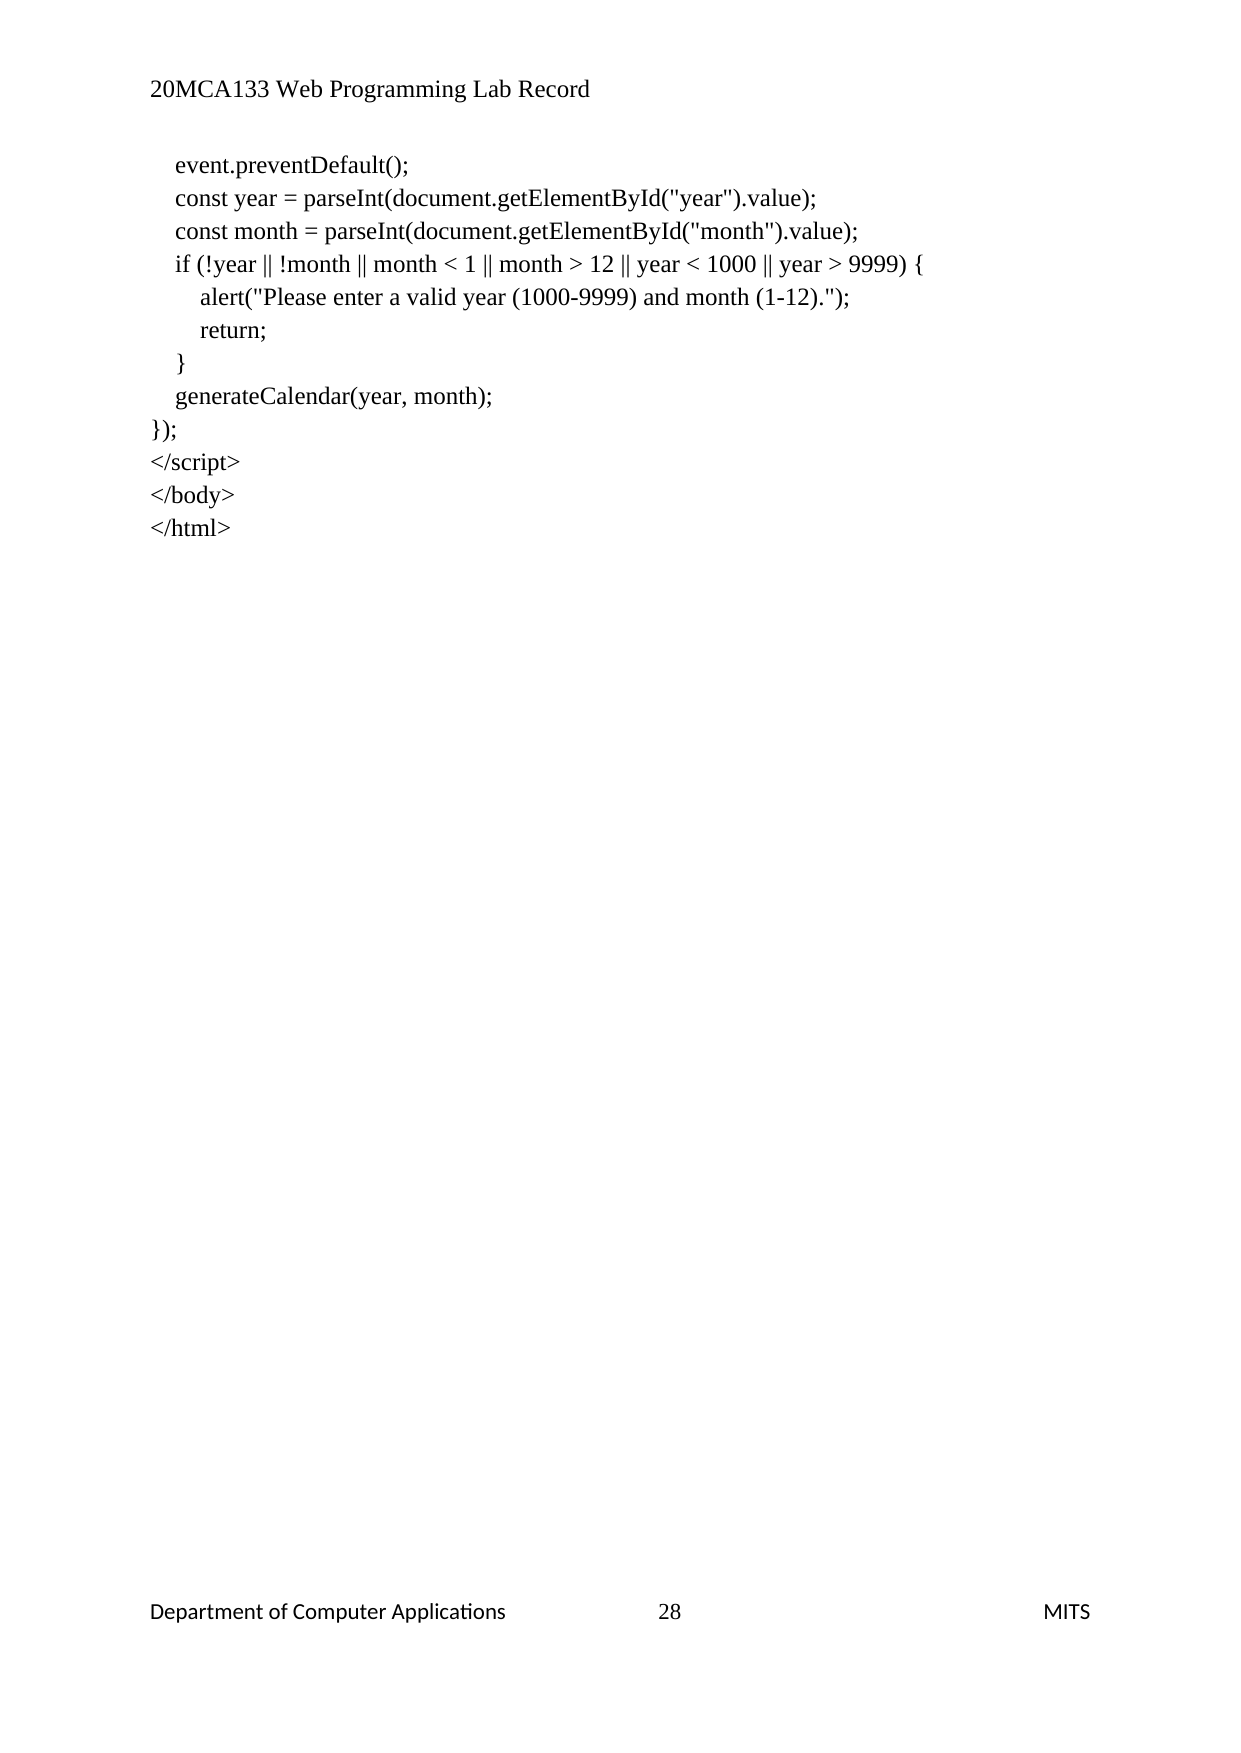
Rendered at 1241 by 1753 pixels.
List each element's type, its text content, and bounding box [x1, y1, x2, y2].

text event.preventDefault(); const year = parseInt(document.getElementById("year").value); const month = parseInt(document.getElementById("month").value); if (!year || !month || month < 1 || month > 12 || year < 1000 || year > 9999) { alert("Please enter a valid year (1000-9999) and month (1-12)."); return; } generateCalendar(year, month); }); </script> </body> </html> [150, 150, 1090, 572]
